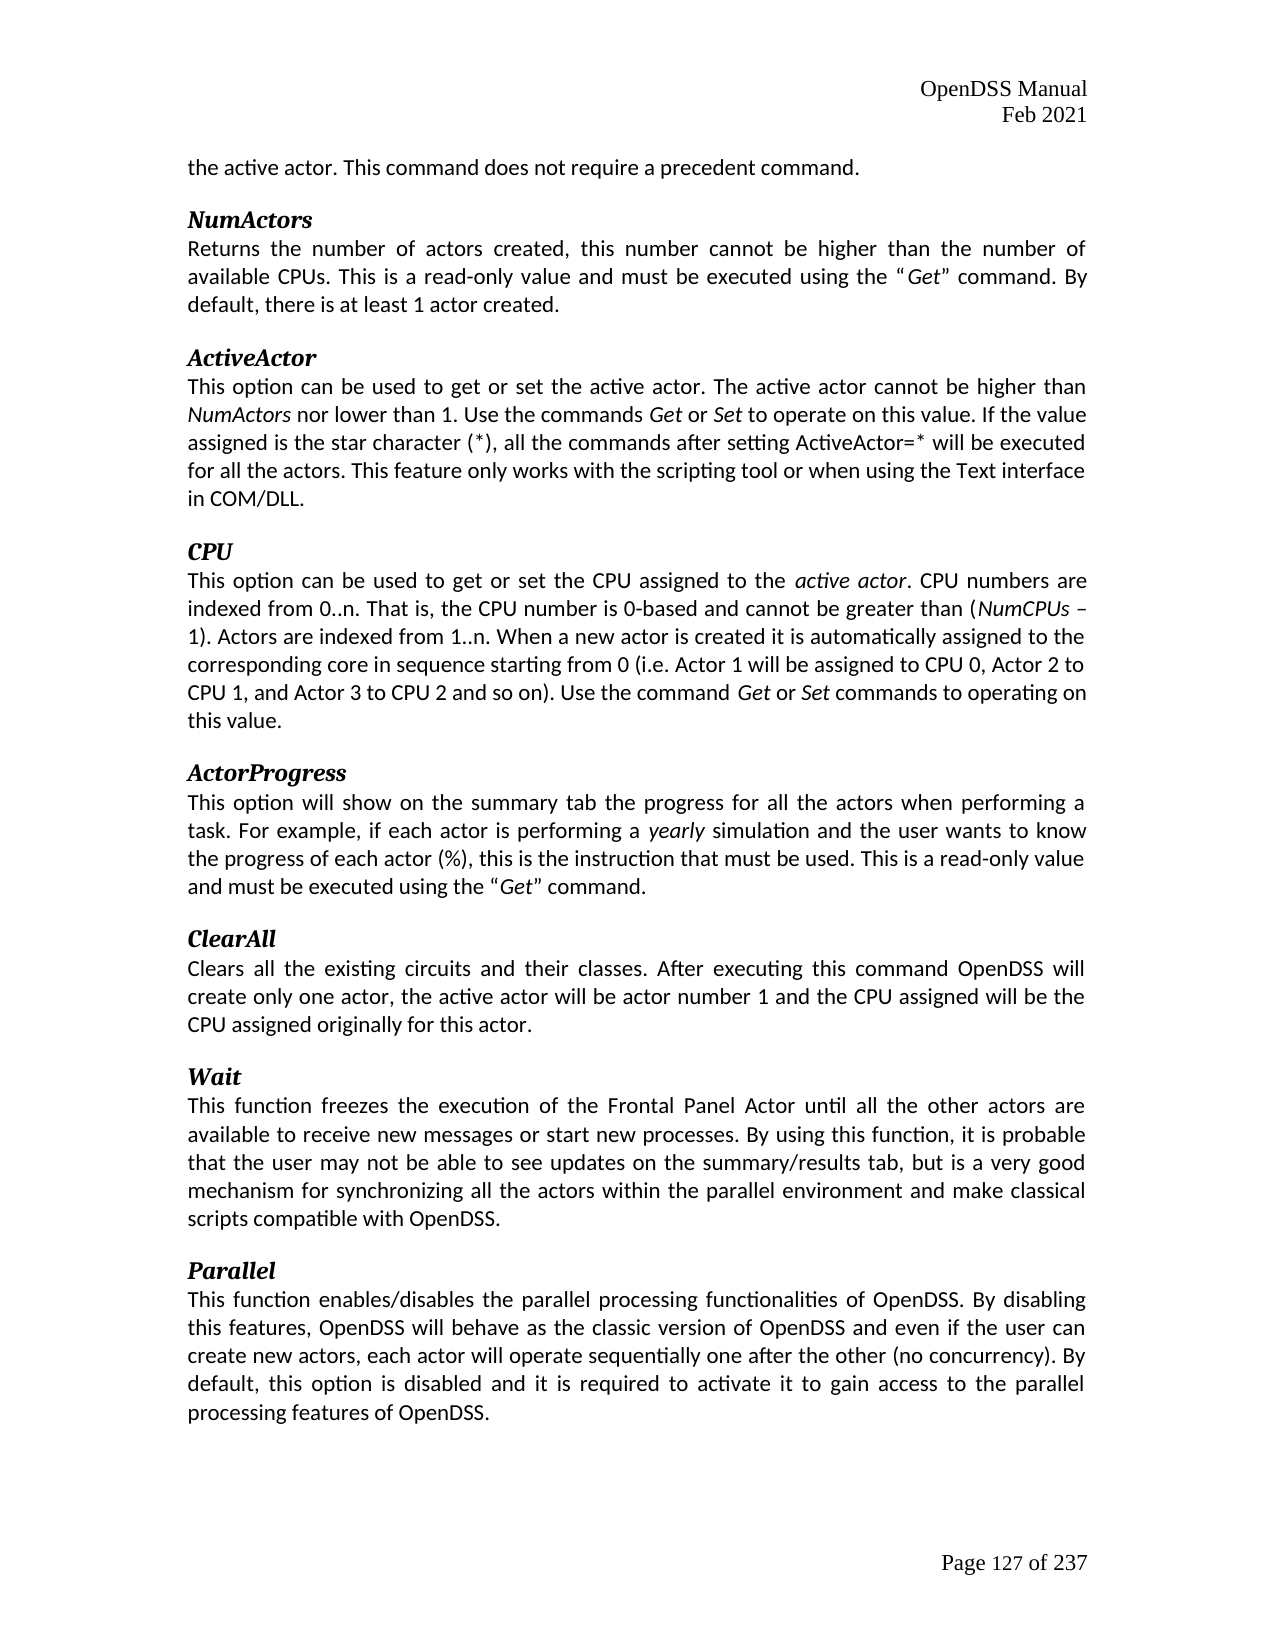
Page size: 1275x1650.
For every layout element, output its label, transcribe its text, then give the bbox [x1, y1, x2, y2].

subtitle CPU [187, 537, 1087, 566]
text Clears all the existing circuits and their classes. After executing this command OpenDSS will create only one actor, the active actor will be actor number 1 and the CPU assigned will be the CPU assigned originally for this actor. [187, 954, 1087, 1038]
text This function freezes the execution of the Frontal Panel Actor until all the other actors are available to receive new messages or start new processes. By using this function, it is probable that the user may not be able to see updates on the summary/results tab, but is a very good mechanism for synchronizing all the actors within the parallel environment and make classical scripts compatible with OpenDSS. [187, 1092, 1087, 1232]
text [187, 153, 1087, 181]
text This option can be used to get or set the active actor. The active actor cannot be higher than NumActors nor lower than 1. Use the commands Get or Set to operate on this value. If the value assigned is the star character (*), all the commands after setting ActiveActor=* will be executed for all the actors. This feature only works with the scripting tool or when using the Text interface in COM/DLL. [187, 372, 1087, 512]
subtitle Wait [187, 1063, 1087, 1092]
subtitle ClearAll [187, 925, 1087, 954]
text This option can be used to get or set the CPU assigned to the active actor. CPU numbers are indexed from 0..n. That is, the CPU number is 0-based and cannot be greater than (NumCPUs – 1). Actors are indexed from 1..n. When a new actor is created it is automatically assigned to the corresponding core in sequence starting from 0 (i.e. Actor 1 will be assigned to CPU 0, Actor 2 to CPU 1, and Actor 3 to CPU 2 and so on). Use the command Get or Set commands to operating on this value. [187, 566, 1087, 734]
text This option will show on the summary tab the progress for all the actors when performing a task. For example, if each actor is performing a yearly simulation and the user wants to know the progress of each actor (%), this is the instruction that must be used. This is a read-only value and must be executed using the “Get” command. [187, 788, 1087, 900]
text This function enables/disables the parallel processing functionalities of OpenDSS. By disabling this features, OpenDSS will behave as the classic version of OpenDSS and even if the user can create new actors, each actor will operate sequentially one after the other (no concurrency). By default, this option is disabled and it is required to activate it to gain access to the parallel processing features of OpenDSS. [187, 1286, 1087, 1426]
subtitle Parallel [187, 1257, 1087, 1286]
subtitle ActorProgress [187, 759, 1087, 788]
text Returns the number of actors created, this number cannot be higher than the number of available CPUs. This is a read-only value and must be executed using the “Get” command. By default, there is at least 1 actor created. [187, 234, 1087, 318]
subtitle NumActors [187, 206, 1087, 234]
subtitle ActiveActor [187, 343, 1087, 372]
